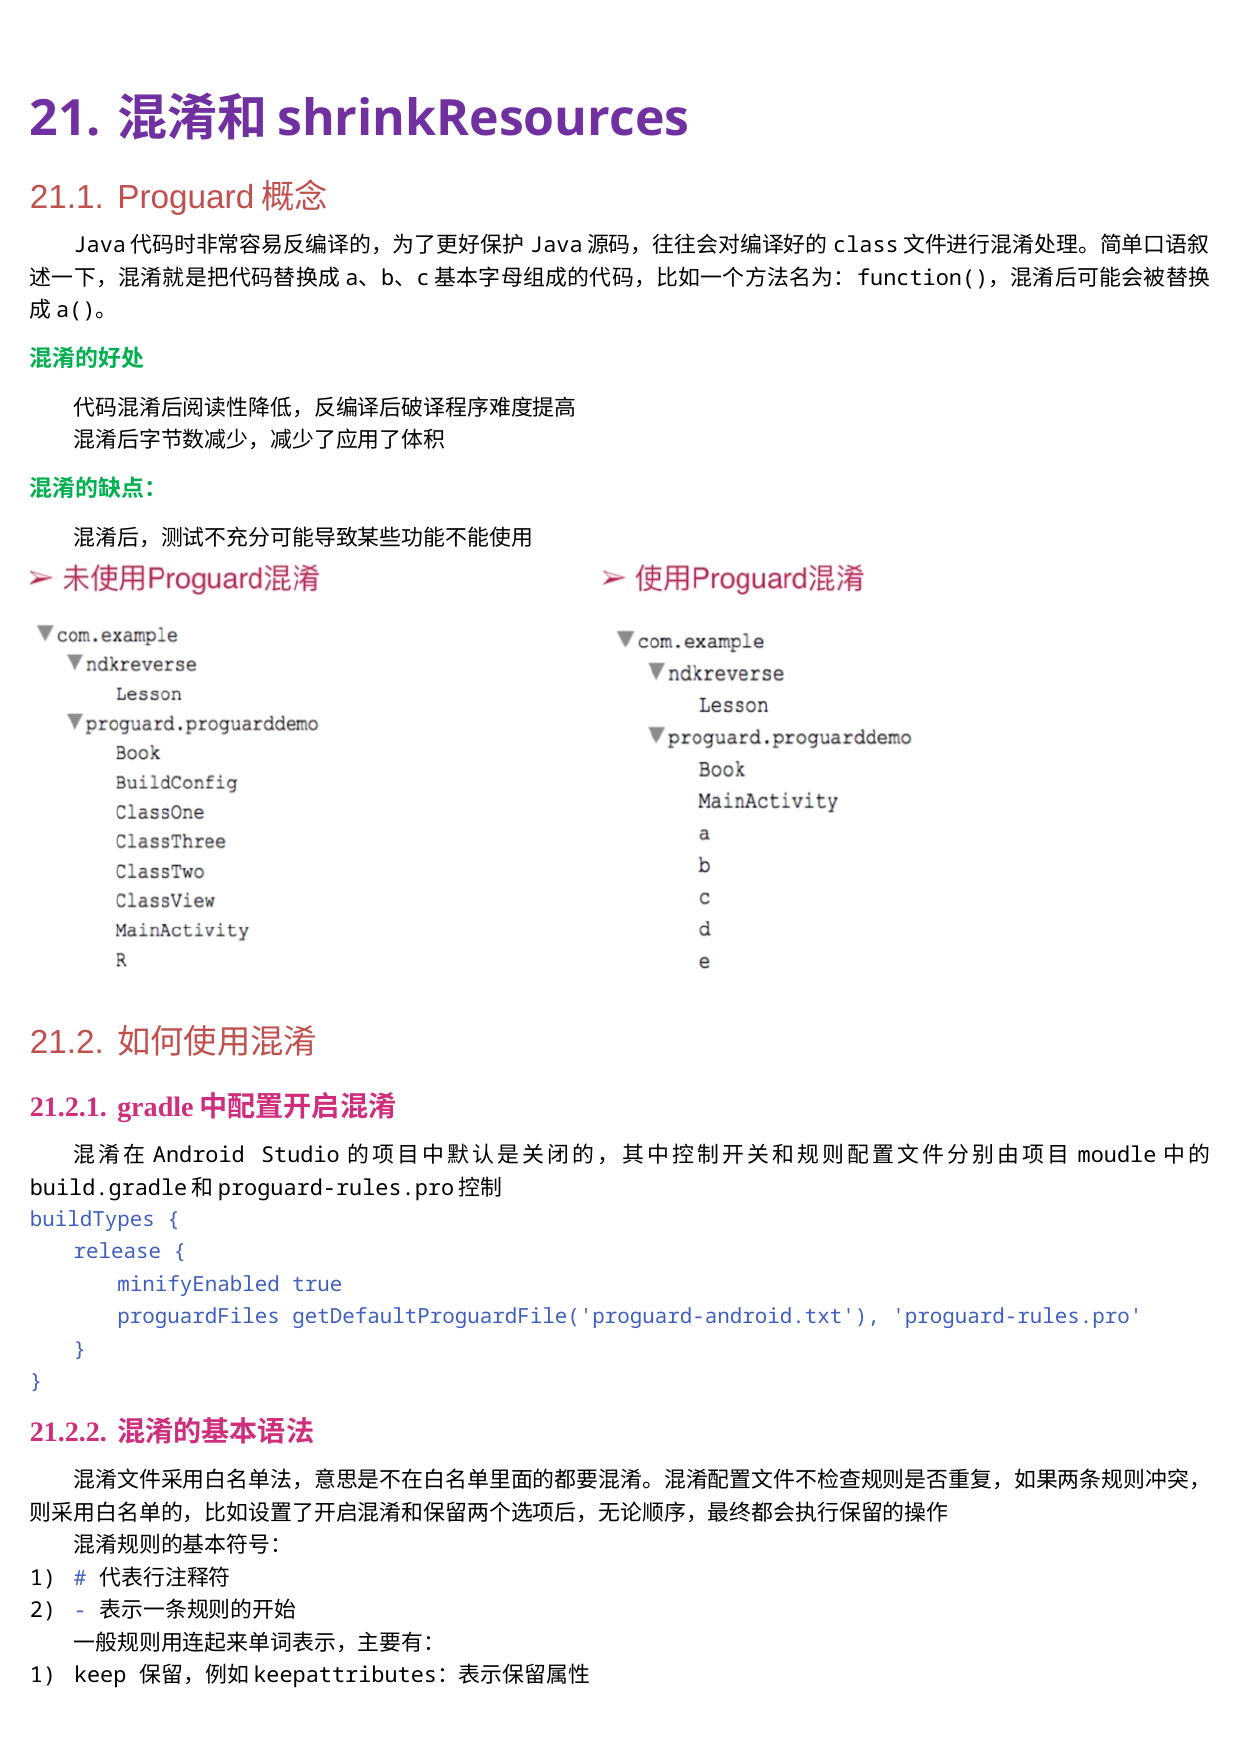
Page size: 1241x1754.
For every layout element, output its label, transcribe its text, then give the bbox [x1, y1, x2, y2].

list keep 保留，例如keepattributes：表示保留属性 [29, 1657, 1211, 1689]
text 混淆的好处 [29, 324, 1211, 389]
text minifyEnabled true [29, 1267, 1211, 1299]
picture [29, 552, 918, 975]
subtitle 混淆和shrinkResources [29, 64, 1211, 162]
list - 表示一条规则的开始 [29, 1592, 1211, 1624]
text 混淆后，测试不充分可能导致某些功能不能使用 [29, 519, 1211, 552]
subtitle 混淆的基本语法 [29, 1397, 1211, 1462]
subtitle Proguard概念 [29, 162, 1211, 227]
text 混淆在Android Studio的项目中默认是关闭的，其中控制开关和规则配置文件分别由项目moudle中的build.gradle和proguard-rules.pro控制 [29, 1137, 1211, 1202]
text release { [29, 1234, 1211, 1267]
text 混淆规则的基本符号： [29, 1527, 1211, 1559]
text 一般规则用连起来单词表示，主要有： [29, 1624, 1211, 1657]
text Java代码时非常容易反编译的，为了更好保护Java源码，往往会对编译好的class文件进行混淆处理。简单口语叙述一下，混淆就是把代码替换成a、b、c基本字母组成的代码，比如一个方法名为：function()，混淆后可能会被替换成a()。 [29, 227, 1211, 324]
text 混淆的缺点： [29, 454, 1211, 519]
text buildTypes { [29, 1202, 1211, 1234]
text 混淆文件采用白名单法，意思是不在白名单里面的都要混淆。混淆配置文件不检查规则是否重复，如果两条规则冲突，则采用白名单的，比如设置了开启混淆和保留两个选项后，无论顺序，最终都会执行保留的操作 [29, 1462, 1211, 1527]
text } [29, 1332, 1211, 1364]
text 代码混淆后阅读性降低，反编译后破译程序难度提高 [29, 389, 1211, 422]
subtitle gradle中配置开启混淆 [29, 1072, 1211, 1137]
text } [29, 1364, 1211, 1397]
text 混淆后字节数减少，减少了应用了体积 [29, 422, 1211, 454]
subtitle 如何使用混淆 [29, 1007, 1211, 1072]
list # 代表行注释符 [29, 1559, 1211, 1592]
text proguardFiles getDefaultProguardFile('proguard-android.txt'), 'proguard-rules.pro' [29, 1299, 1211, 1332]
